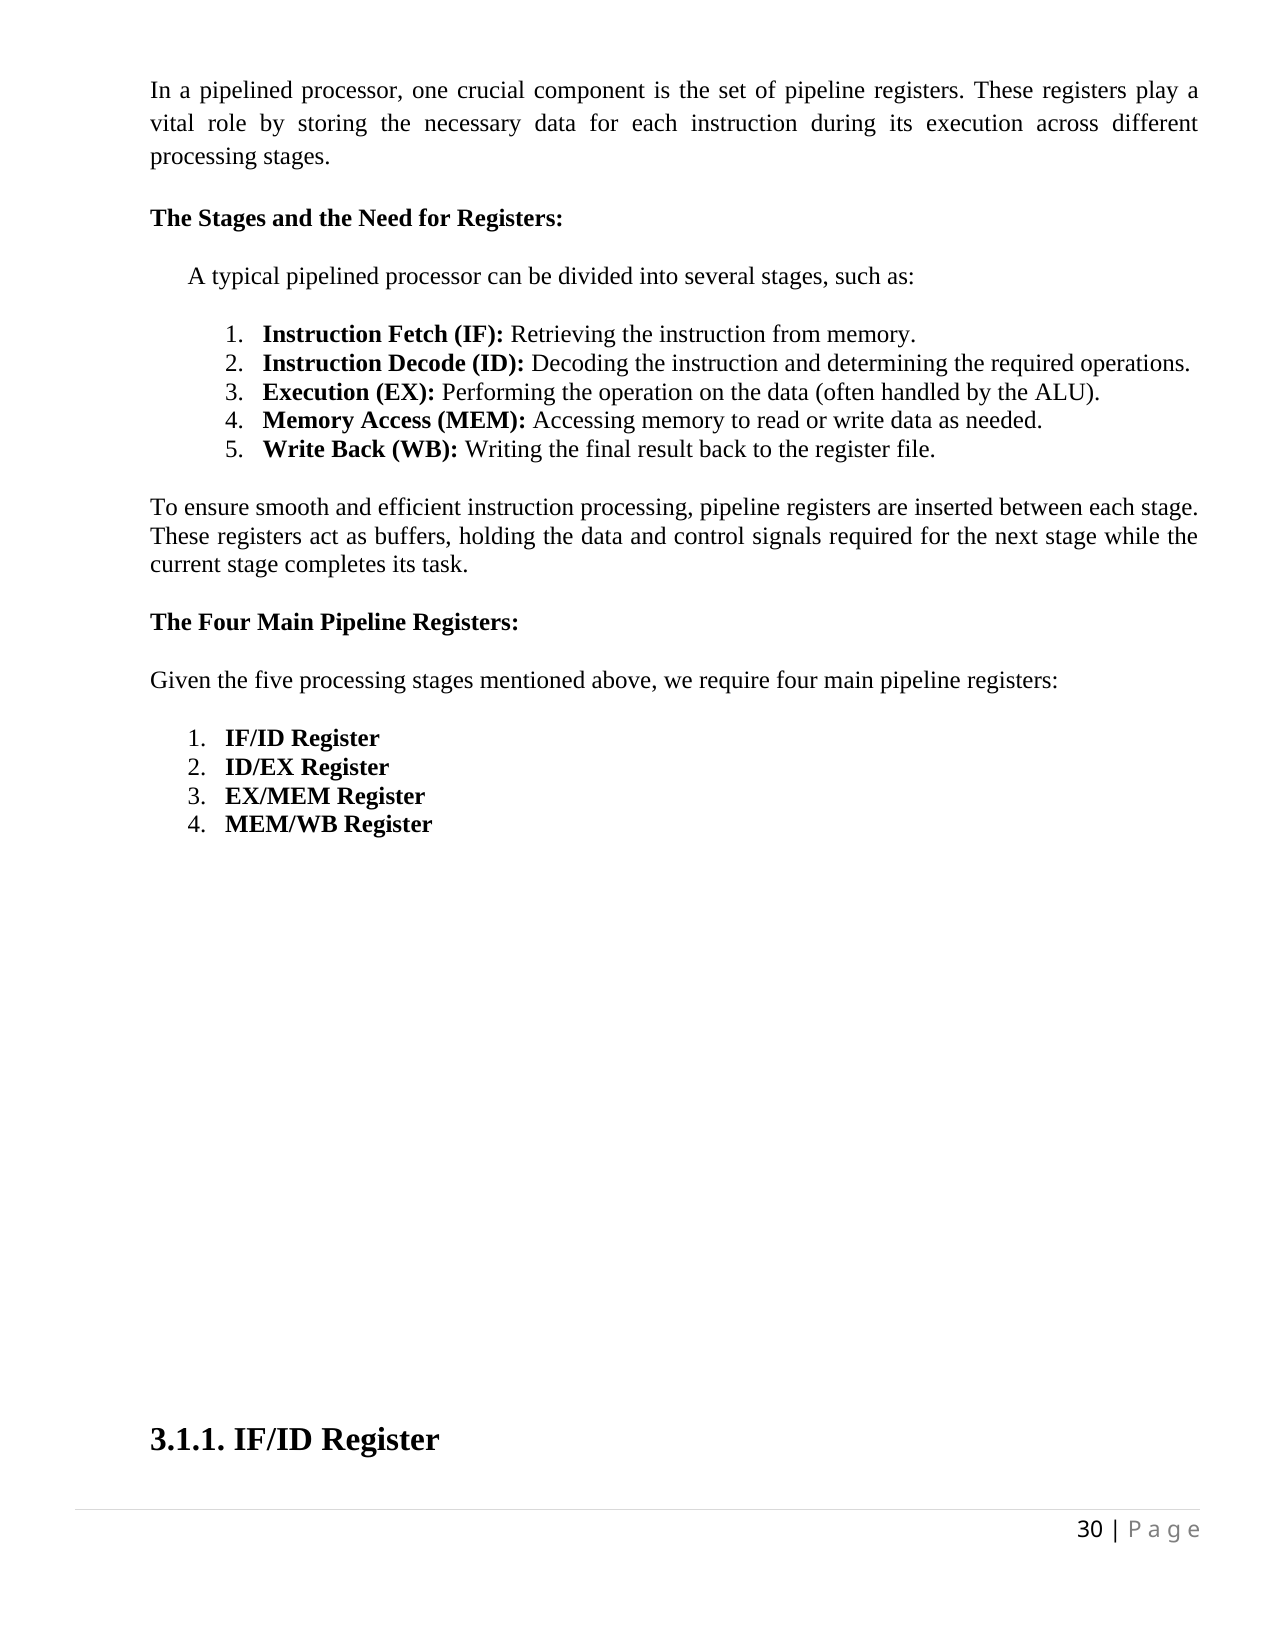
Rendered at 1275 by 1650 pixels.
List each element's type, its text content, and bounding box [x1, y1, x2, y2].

text The Stages and the Need for Registers: [75, 203, 1200, 232]
list IF/ID Register [187, 723, 1200, 752]
list Instruction Decode (ID): Decoding the instruction and determining the required operations. [225, 348, 1200, 377]
text The Four Main Pipeline Registers: [75, 607, 1200, 636]
list MEM/WB Register [187, 809, 1200, 838]
text Given the five processing stages mentioned above, we require four main pipeline registers: [75, 665, 1200, 694]
text 3.1.1. IF/ID Register [75, 1419, 1200, 1457]
list EX/MEM Register [187, 781, 1200, 809]
list Memory Access (MEM): Accessing memory to read or write data as needed. [225, 405, 1200, 434]
list Instruction Fetch (IF): Retrieving the instruction from memory. [225, 319, 1200, 348]
list Write Back (WB): Writing the final result back to the register file. [225, 434, 1200, 463]
text A typical pipelined processor can be divided into several stages, such as: [112, 261, 1200, 290]
list Execution (EX): Performing the operation on the data (often handled by the ALU). [225, 377, 1200, 405]
text To ensure smooth and efficient instruction processing, pipeline registers are inserted between each stage. These registers act as buffers, holding the data and control signals required for the next stage while the current stage completes its task. [150, 492, 1200, 578]
text In a pipelined processor, one crucial component is the set of pipeline registers. These registers play a vital role by storing the necessary data for each instruction during its execution across different processing stages. [150, 137, 1200, 170]
list ID/EX Register [187, 752, 1200, 781]
